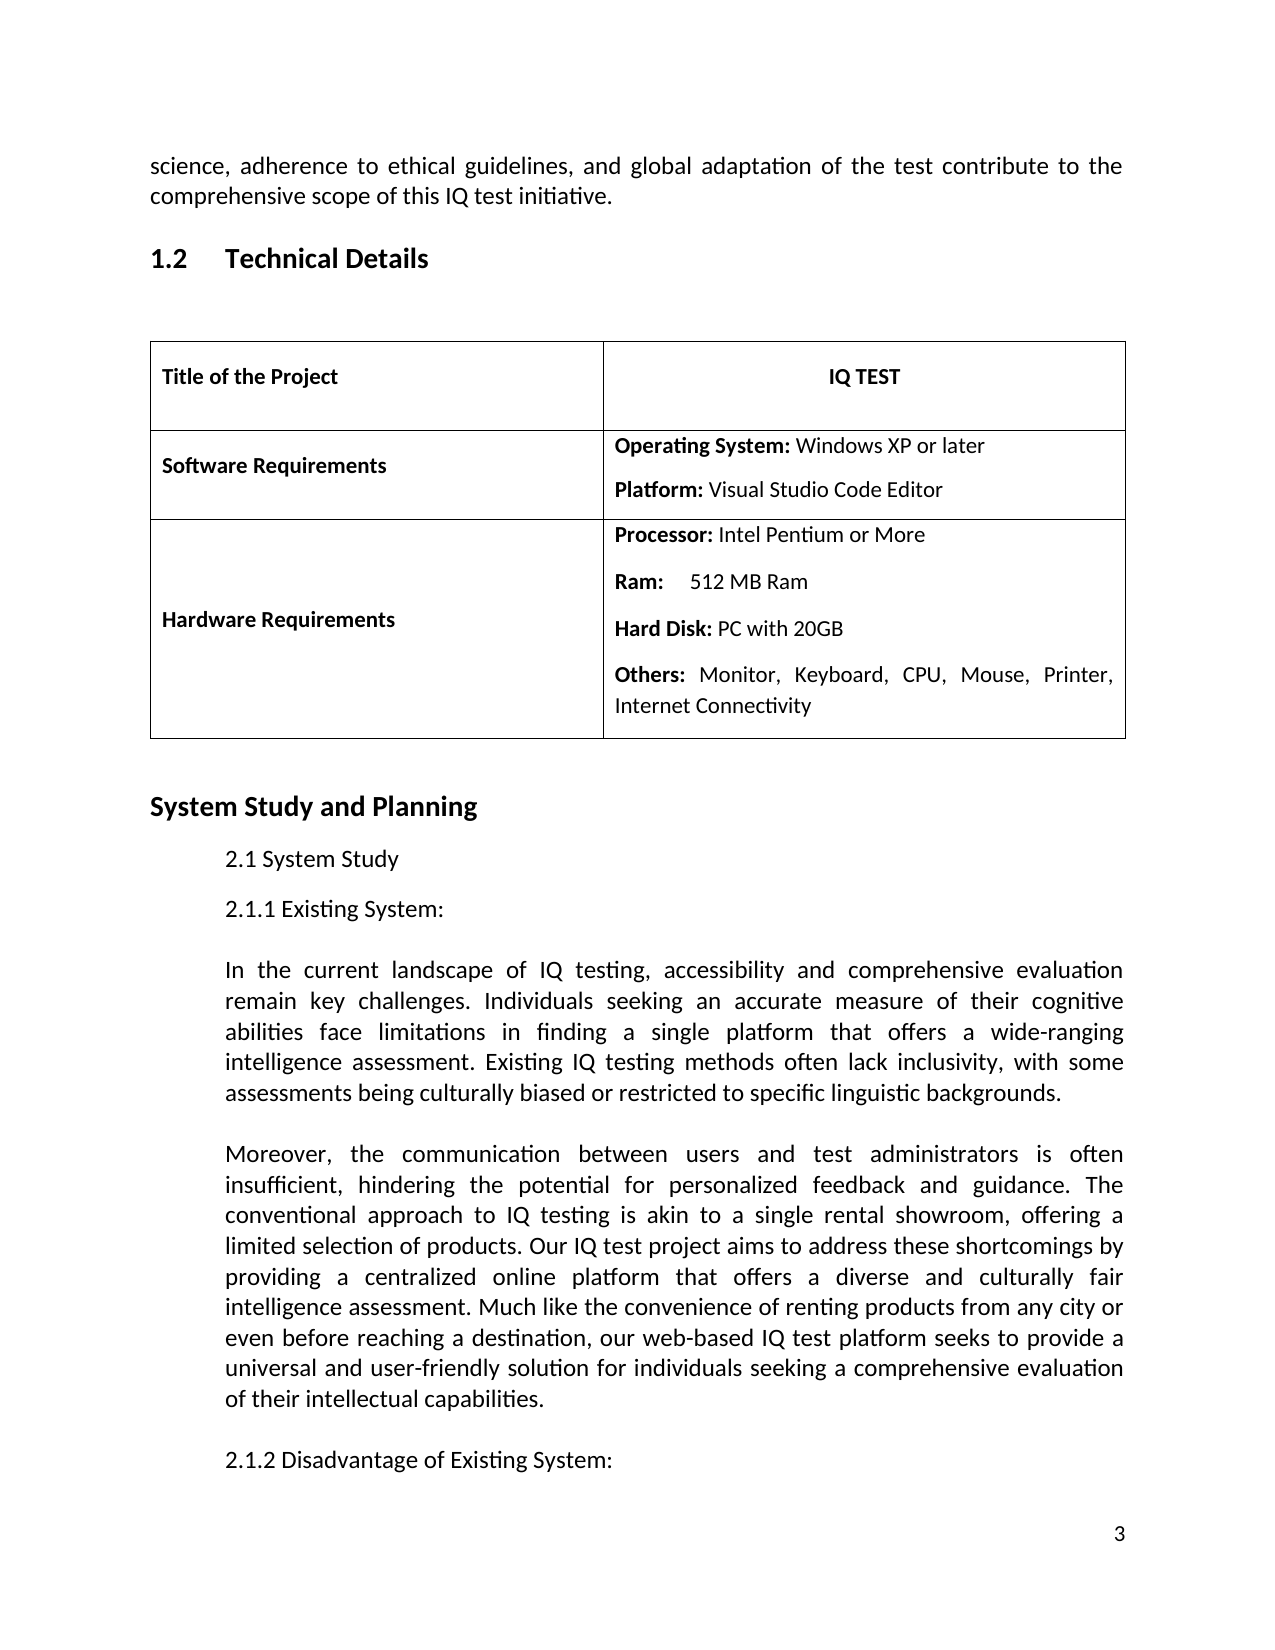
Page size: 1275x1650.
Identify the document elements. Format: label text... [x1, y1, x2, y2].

table_cell Hardware Requirements [151, 520, 603, 738]
text 2.1.1 Existing System: [150, 893, 1125, 923]
text Moreover, the communication between users and test administrators is often insufficient, hindering the potential for personalized feedback and guidance. The conventional approach to IQ testing is akin to a single rental showroom, offering a limited selection of products. Our IQ test project aims to address these shortcomings by providing a centralized online platform that offers a diverse and culturally fair intelligence assessment. Much like the convenience of renting products from any city or even before reaching a destination, our web-based IQ test platform seeks to provide a universal and user-friendly solution for individuals seeking a comprehensive evaluation of their intellectual capabilities. [225, 1138, 1125, 1413]
list 2.1 System Study [225, 843, 1125, 874]
text System Study and Planning [150, 788, 1125, 824]
table_cell Operating System: Windows XP or later Platform: Visual Studio Code Editor [604, 431, 1125, 519]
table_cell Software Requirements [151, 431, 603, 519]
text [150, 150, 1125, 211]
text In the current landscape of IQ testing, accessibility and comprehensive evaluation remain key challenges. Individuals seeking an accurate measure of their cognitive abilities face limitations in finding a single platform that offers a wide-ranging intelligence assessment. Existing IQ testing methods often lack inclusivity, with some assessments being culturally biased or restricted to specific linguistic backgrounds. [225, 955, 1125, 1107]
text 2.1.2 Disadvantage of Existing System: [225, 1444, 1125, 1475]
table_header Title of the Project [151, 342, 603, 430]
text 1.2 Technical Details [150, 240, 1125, 276]
table_header IQ TEST [604, 342, 1125, 430]
table_cell Processor: Intel Pentium or More Ram: 512 MB Ram Hard Disk: PC with 20GB Others: Monitor, Keyboard, CPU, Mouse, Printer, Internet Connectivity [604, 520, 1125, 738]
